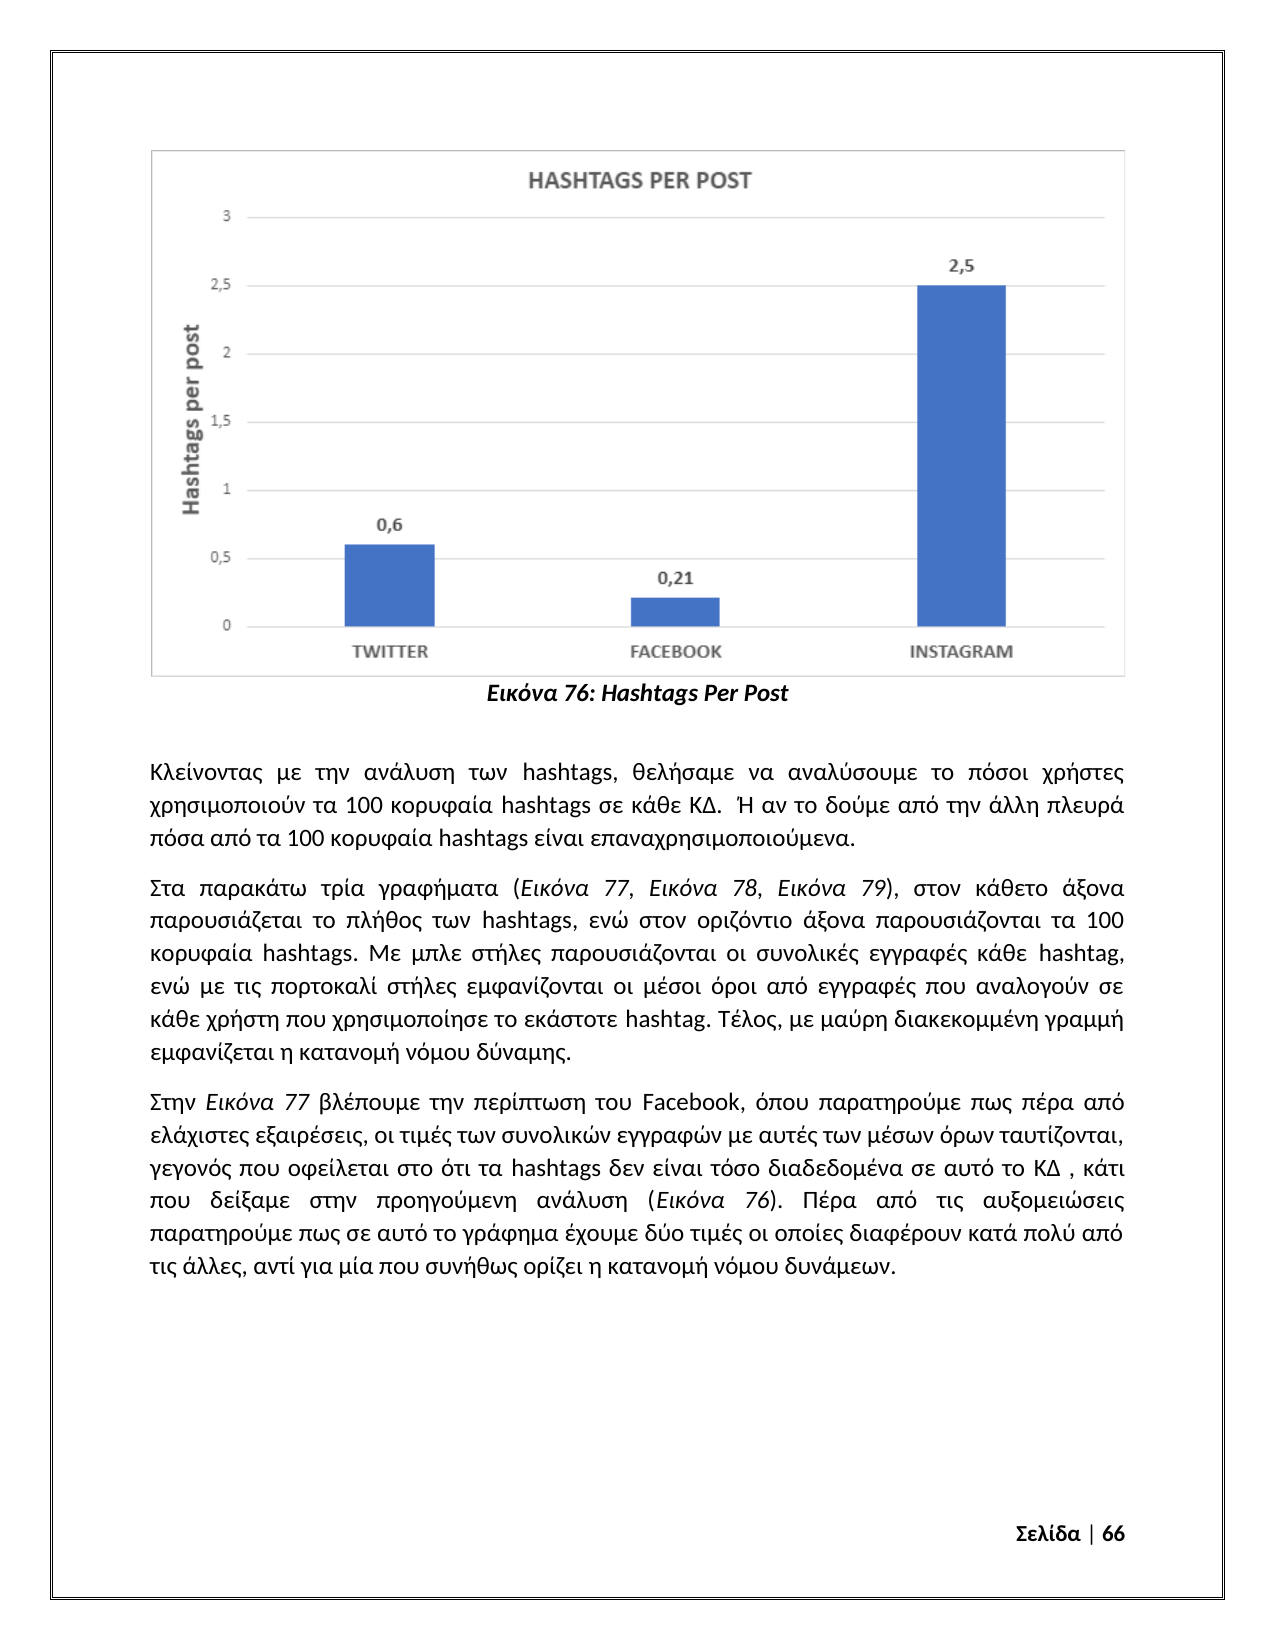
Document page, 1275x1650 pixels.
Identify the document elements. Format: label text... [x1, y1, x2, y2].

text Στην Εικόνα 77 βλέπουμε την περίπτωση του Facebook, όπου παρατηρούμε πως πέρα από ελάχιστες εξαιρέσεις, οι τιμές των συνολικών εγγραφών με αυτές των μέσων όρων ταυτίζονται, γεγονός που οφείλεται στο ότι τα hashtags δεν είναι τόσο διαδεδομένα σε αυτό το ΚΔ , κάτι που δείξαμε στην προηγούμενη ανάλυση (Εικόνα 76). Πέρα από τις αυξομειώσεις παρατηρούμε πως σε αυτό το γράφημα έχουμε δύο τιμές οι οποίες διαφέρουν κατά πολύ από τις άλλες, αντί για μία που συνήθως ορίζει η κατανομή νόμου δυνάμεων. [150, 1086, 1125, 1281]
text Στα παρακάτω τρία γραφήματα (Εικόνα 77, Εικόνα 78, Εικόνα 79), στον κάθετο άξονα παρουσιάζεται το πλήθος των hashtags, ενώ στον οριζόντιο άξονα παρουσιάζονται τα 100 κορυφαία hashtags. Με μπλε στήλες παρουσιάζονται οι συνολικές εγγραφές κάθε hashtag, ενώ με τις πορτοκαλί στήλες εμφανίζονται οι μέσοι όροι από εγγραφές που αναλογούν σε κάθε χρήστη που χρησιμοποίησε το εκάστοτε hashtag. Τέλος, με μαύρη διακεκομμένη γραμμή εμφανίζεται η κατανομή νόμου δύναμης. [150, 872, 1125, 1067]
text Κλείνοντας με την ανάλυση των hashtags, θελήσαμε να αναλύσουμε το πόσοι χρήστες χρησιμοποιούν τα 100 κορυφαία hashtags σε κάθε ΚΔ. Ή αν το δούμε από την άλλη πλευρά πόσα από τα 100 κορυφαία hashtags είναι επαναχρησιμοποιούμενα. [150, 756, 1125, 853]
text Εικόνα 76: Hashtags Per Post [150, 677, 1125, 707]
picture [150, 150, 1125, 677]
